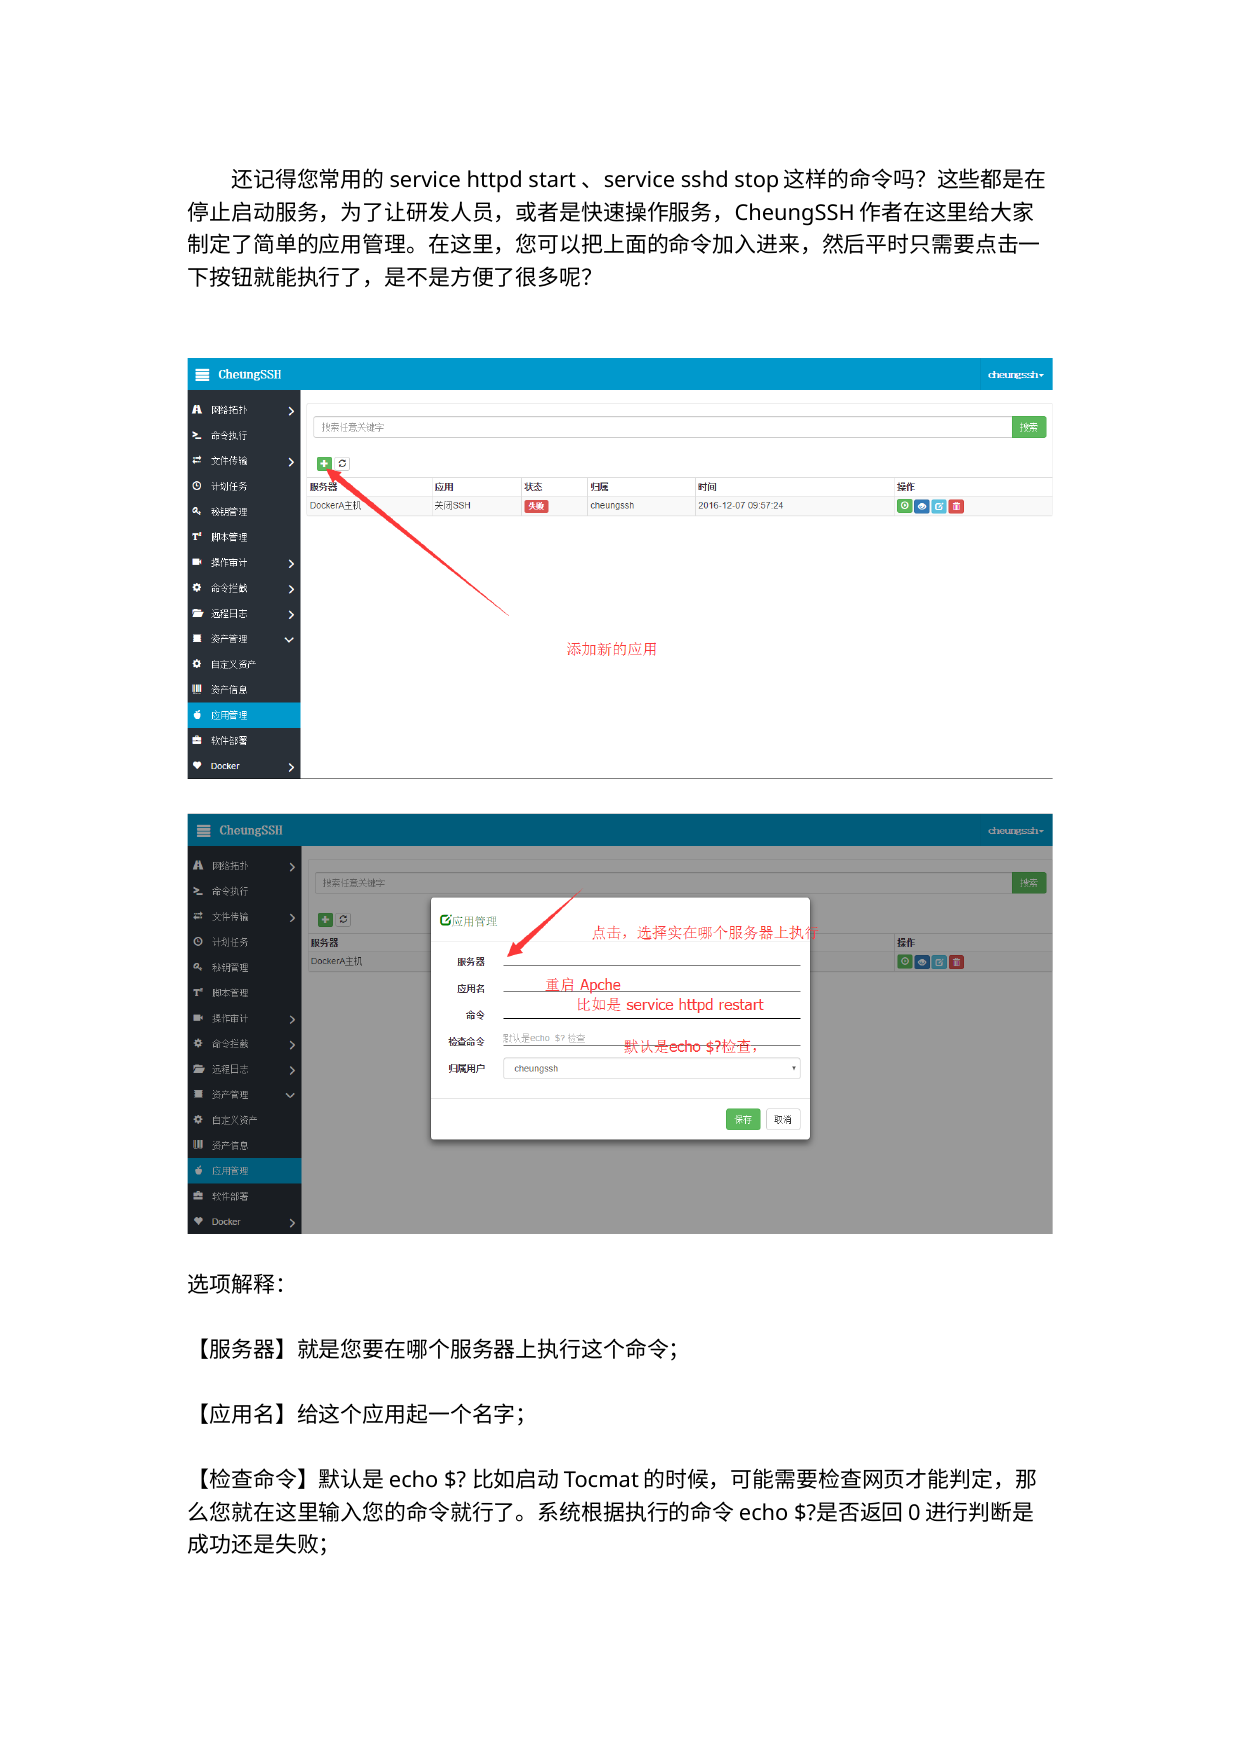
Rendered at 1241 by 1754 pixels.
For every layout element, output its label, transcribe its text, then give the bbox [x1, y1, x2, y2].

picture [196, 369, 209, 380]
picture [187, 391, 1053, 779]
picture [187, 847, 1053, 1234]
text 【应用名】给这个应用起一个名字； [187, 1397, 1053, 1429]
text 【检查命令】默认是echo $? 比如启动Tocmat的时候，可能需要检查网页才能判定，那么您就在这里输入您的命令就行了。系统根据执行的命令echo $?是否返回0进行判断是成功还是失败； [187, 1462, 1053, 1559]
text 【服务器】就是您要在哪个服务器上执行这个命令； [187, 1332, 1053, 1364]
text 还记得您常用的 service httpd start 、service sshd stop这样的命令吗？这些都是在停止启动服务，为了让研发人员，或者是快速操作服务，CheungSSH作者在这里给大家制定了简单的应用管理。在这里，您可以把上面的命令加入进来，然后平时只需要点击一下按钮就能执行了，是不是方便了很多呢？ [187, 162, 1053, 292]
picture [198, 825, 210, 836]
text 选项解释： [187, 1267, 1053, 1299]
